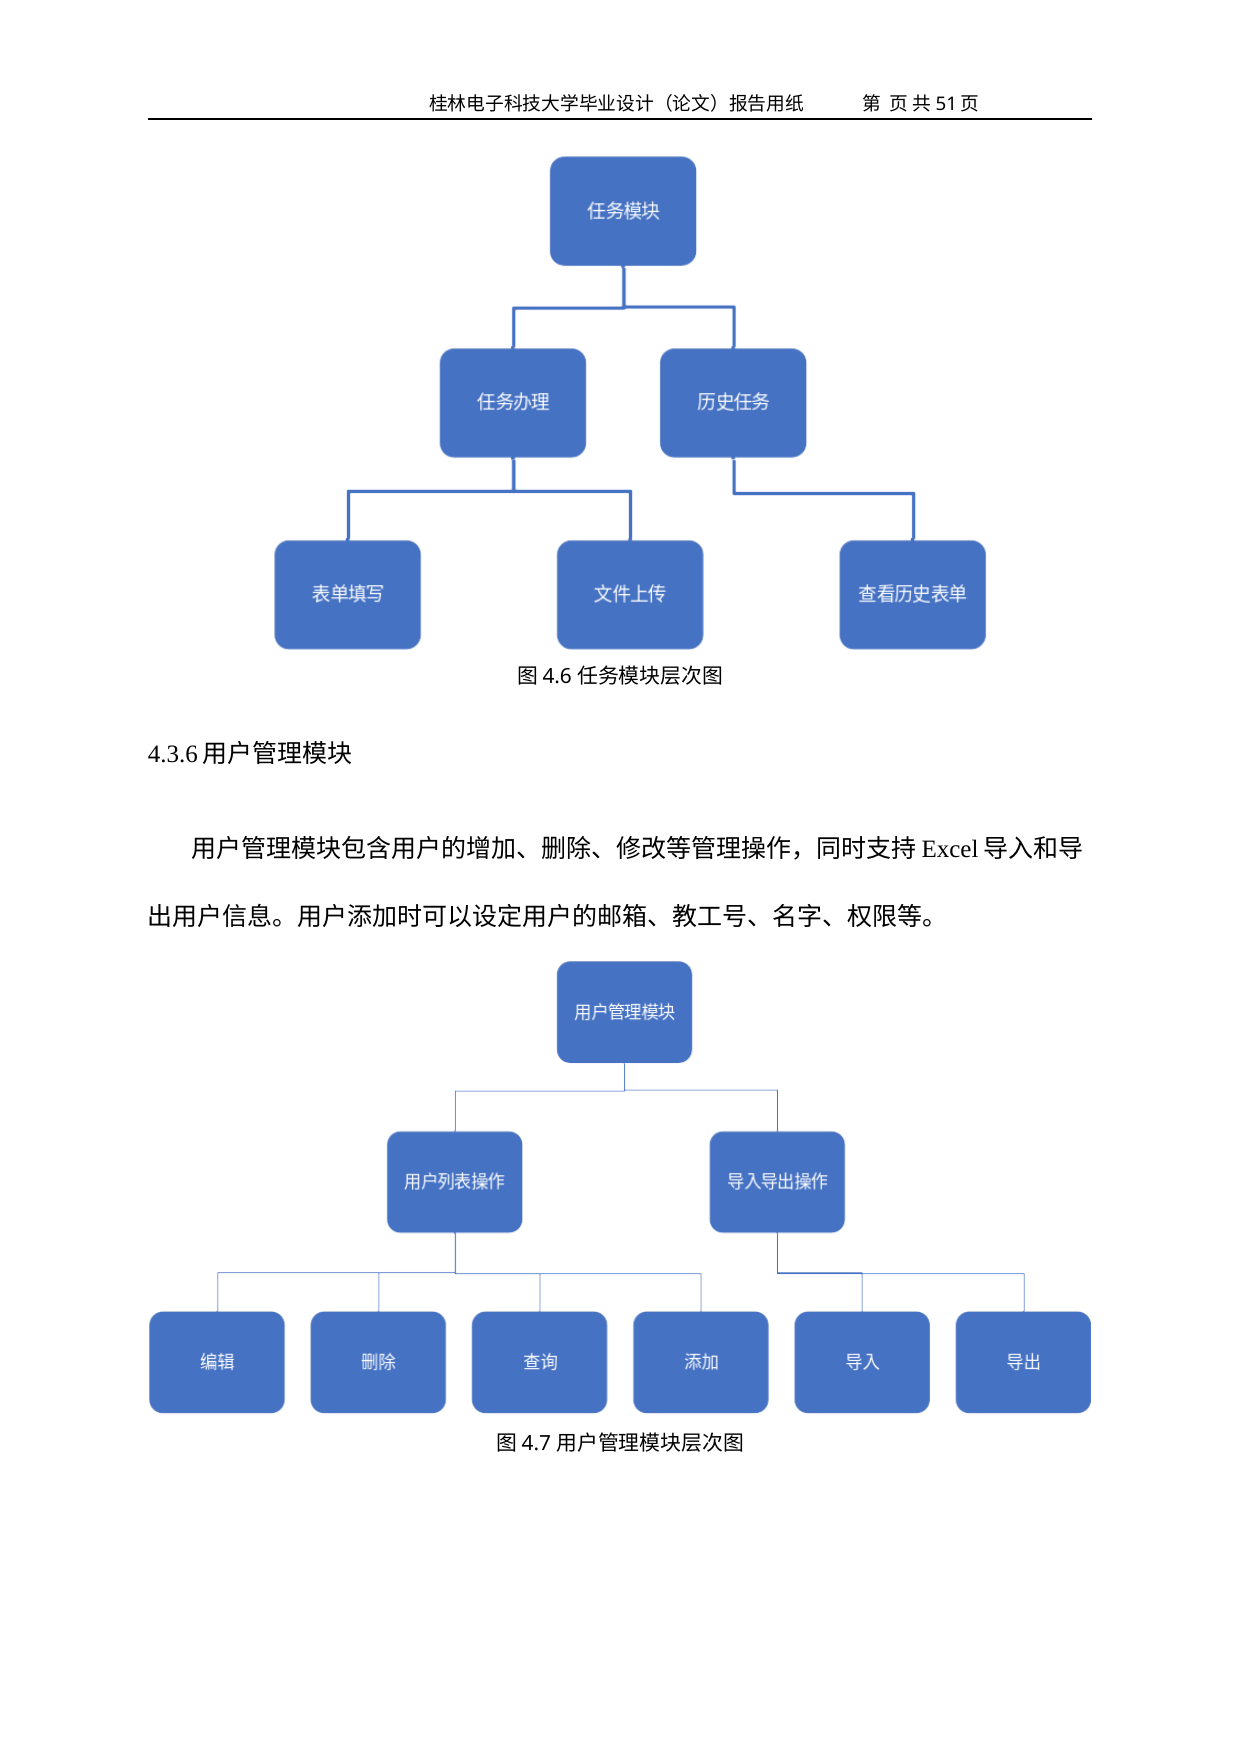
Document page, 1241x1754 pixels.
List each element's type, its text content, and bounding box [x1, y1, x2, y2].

text 用户管理模块包含用户的增加、删除、修改等管理操作，同时支持Excel导入和导出用户信息。用户添加时可以设定用户的邮箱、教工号、名字、权限等。 [148, 813, 1092, 949]
subtitle 4.3.6用户管理模块 [148, 718, 1092, 786]
text 图4.7 用户管理模块层次图 [148, 1424, 1092, 1458]
text 图4.6 任务模块层次图 [148, 657, 1092, 691]
